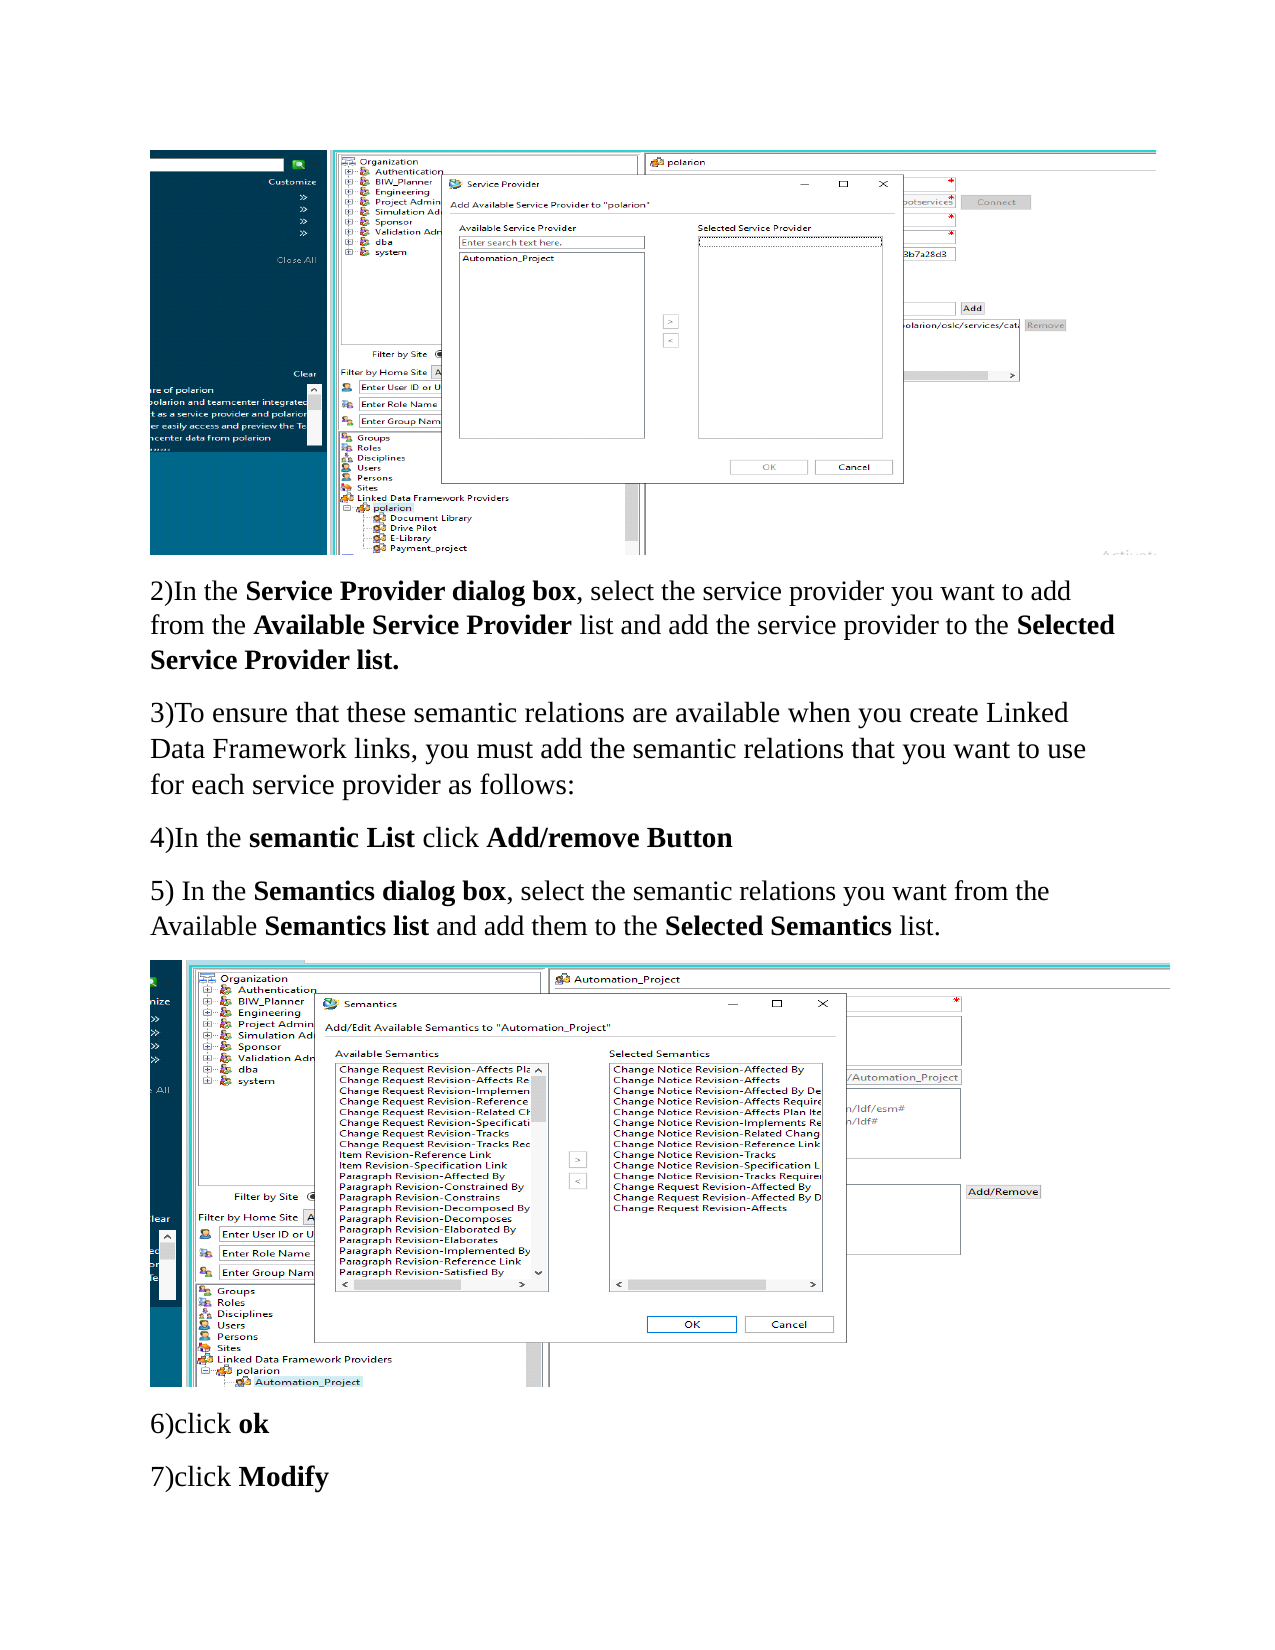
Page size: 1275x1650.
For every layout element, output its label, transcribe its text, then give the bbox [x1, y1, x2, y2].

text 7)click Modify [150, 1459, 1125, 1492]
picture [307, 385, 321, 445]
picture [183, 960, 1171, 1387]
picture [150, 159, 283, 171]
text 6)click ok [150, 1406, 1125, 1439]
picture [293, 161, 304, 169]
text 4)In the semantic List click Add/remove Button [150, 820, 1125, 853]
text 3)To ensure that these semantic relations are available when you create Linked Data Framework links, you must add the semantic relations that you want to use for each service provider as follows: [150, 695, 1125, 801]
picture [150, 978, 156, 986]
picture [328, 150, 1157, 555]
text 2)In the Service Provider dialog box, select the service provider you want to add from the Available Service Provider list and add the service provider to the Selected Service Provider list. [150, 573, 1125, 676]
picture [159, 1231, 175, 1299]
text 5) In the Semantics dialog box, select the semantic relations you want from the Available Semantics list and add them to the Selected Semantics list. [150, 873, 1125, 941]
picture [186, 436, 198, 440]
